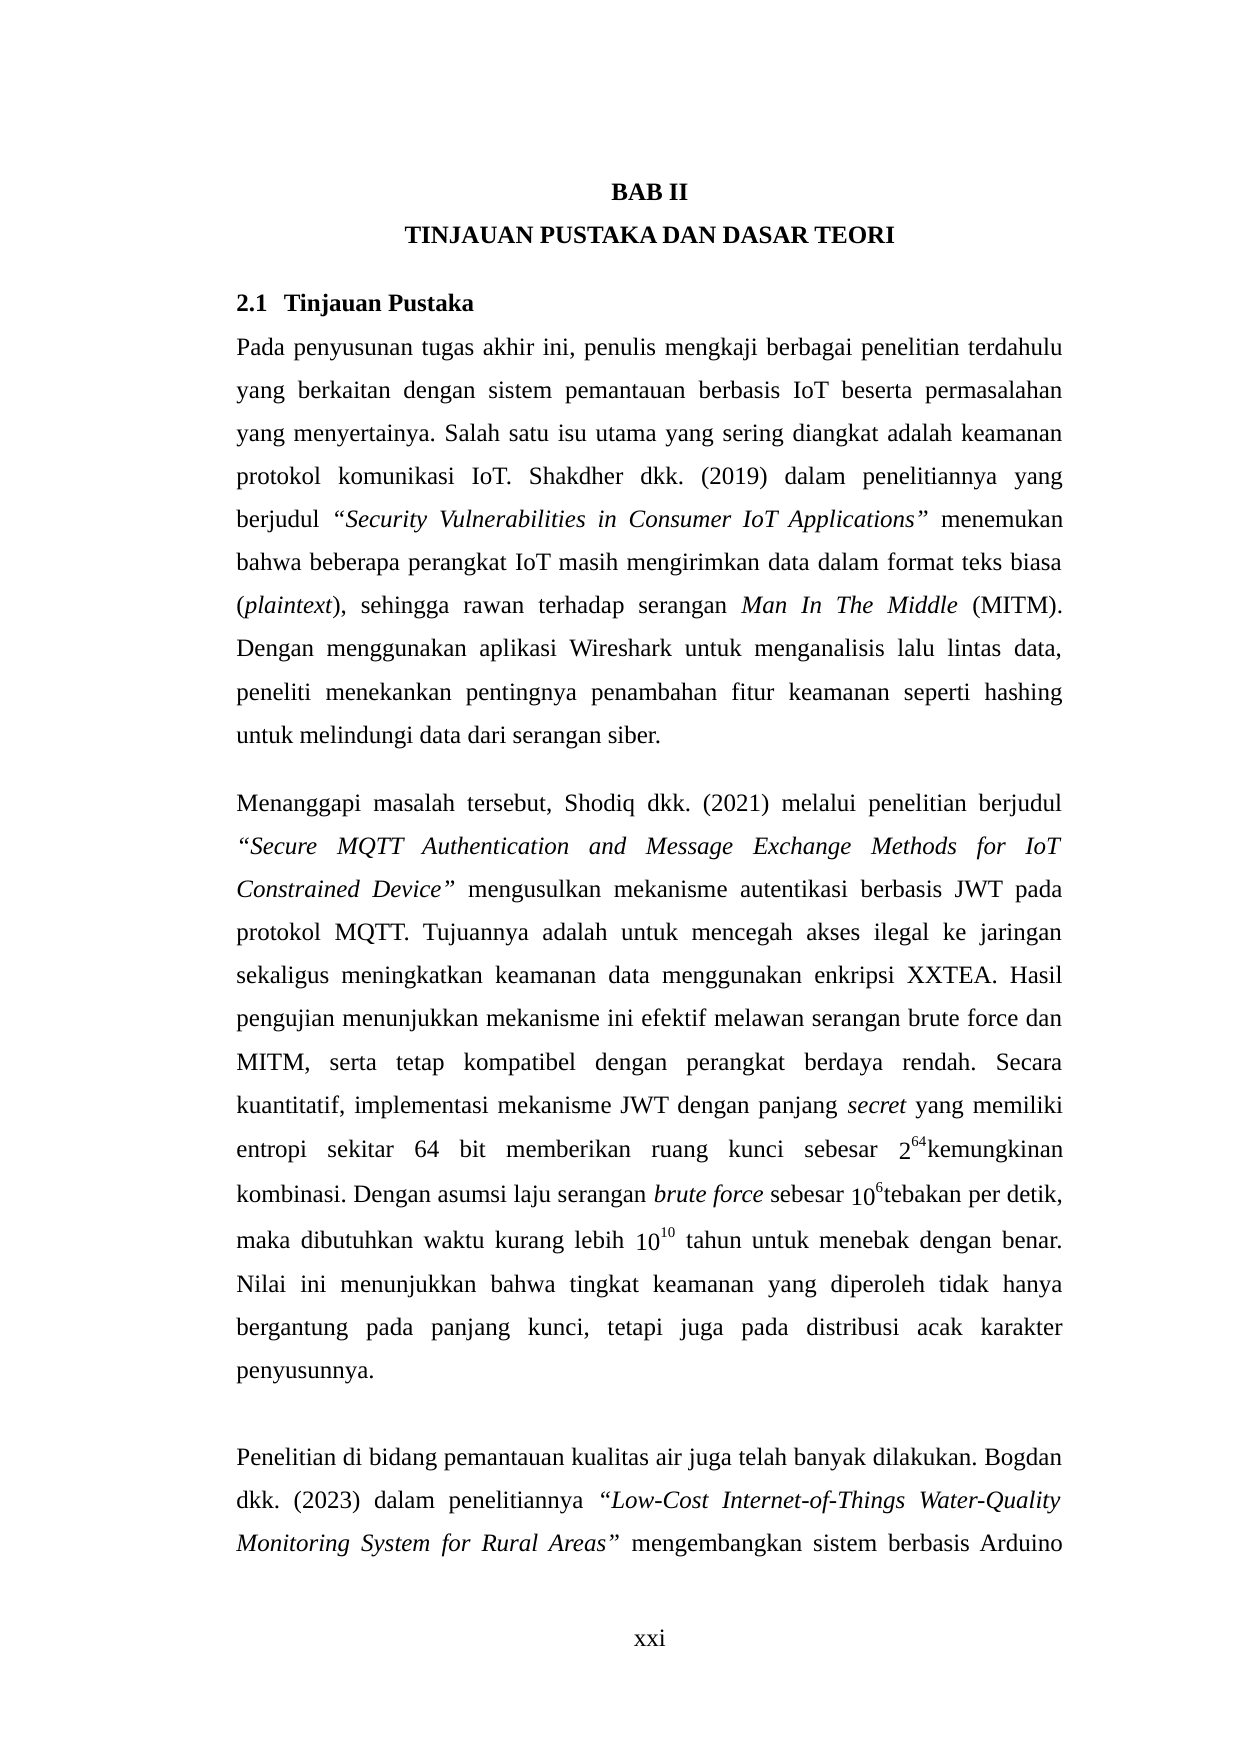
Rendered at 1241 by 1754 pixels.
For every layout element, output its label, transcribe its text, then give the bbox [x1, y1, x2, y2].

text Pada penyusunan tugas akhir ini, penulis mengkaji berbagai penelitian terdahulu yang berkaitan dengan sistem pemantauan berbasis IoT beserta permasalahan yang menyertainya. Salah satu isu utama yang sering diangkat adalah keamanan protokol komunikasi IoT. Shakdher dkk. (2019) dalam penelitiannya yang berjudul “Security Vulnerabilities in Consumer IoT Applications” menemukan bahwa beberapa perangkat IoT masih mengirimkan data dalam format teks biasa (plaintext), sehingga rawan terhadap serangan Man In The Middle (MITM). Dengan menggunakan aplikasi Wireshark untuk menganalisis lalu lintas data, peneliti menekankan pentingnya penambahan fitur keamanan seperti hashing untuk melindungi data dari serangan siber. [236, 332, 1063, 748]
text BAB II TINJAUAN PUSTAKA DAN DASAR TEORI [236, 177, 1063, 249]
text Tinjauan Pustaka [236, 288, 1063, 317]
text Menanggapi masalah tersebut, Shodiq dkk. (2021) melalui penelitian berjudul “Secure MQTT Authentication and Message Exchange Methods for IoT Constrained Device” mengusulkan mekanisme autentikasi berbasis JWT pada protokol MQTT. Tujuannya adalah untuk mencegah akses ilegal ke jaringan sekaligus meningkatkan keamanan data menggunakan enkripsi XXTEA. Hasil pengujian menunjukkan mekanisme ini efektif melawan serangan brute force dan MITM, serta tetap kompatibel dengan perangkat berdaya rendah. Secara kuantitatif, implementasi mekanisme JWT dengan panjang secret yang memiliki entropi sekitar 64 bit memberikan ruang kunci sebesar kemungkinan kombinasi. Dengan asumsi laju serangan brute force sebesar tebakan per detik, maka dibutuhkan waktu kurang lebih tahun untuk menebak dengan benar. Nilai ini menunjukkan bahwa tingkat keamanan yang diperoleh tidak hanya bergantung pada panjang kunci, tetapi juga pada distribusi acak karakter penyusunnya. [236, 788, 1063, 1384]
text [236, 1442, 1063, 1557]
